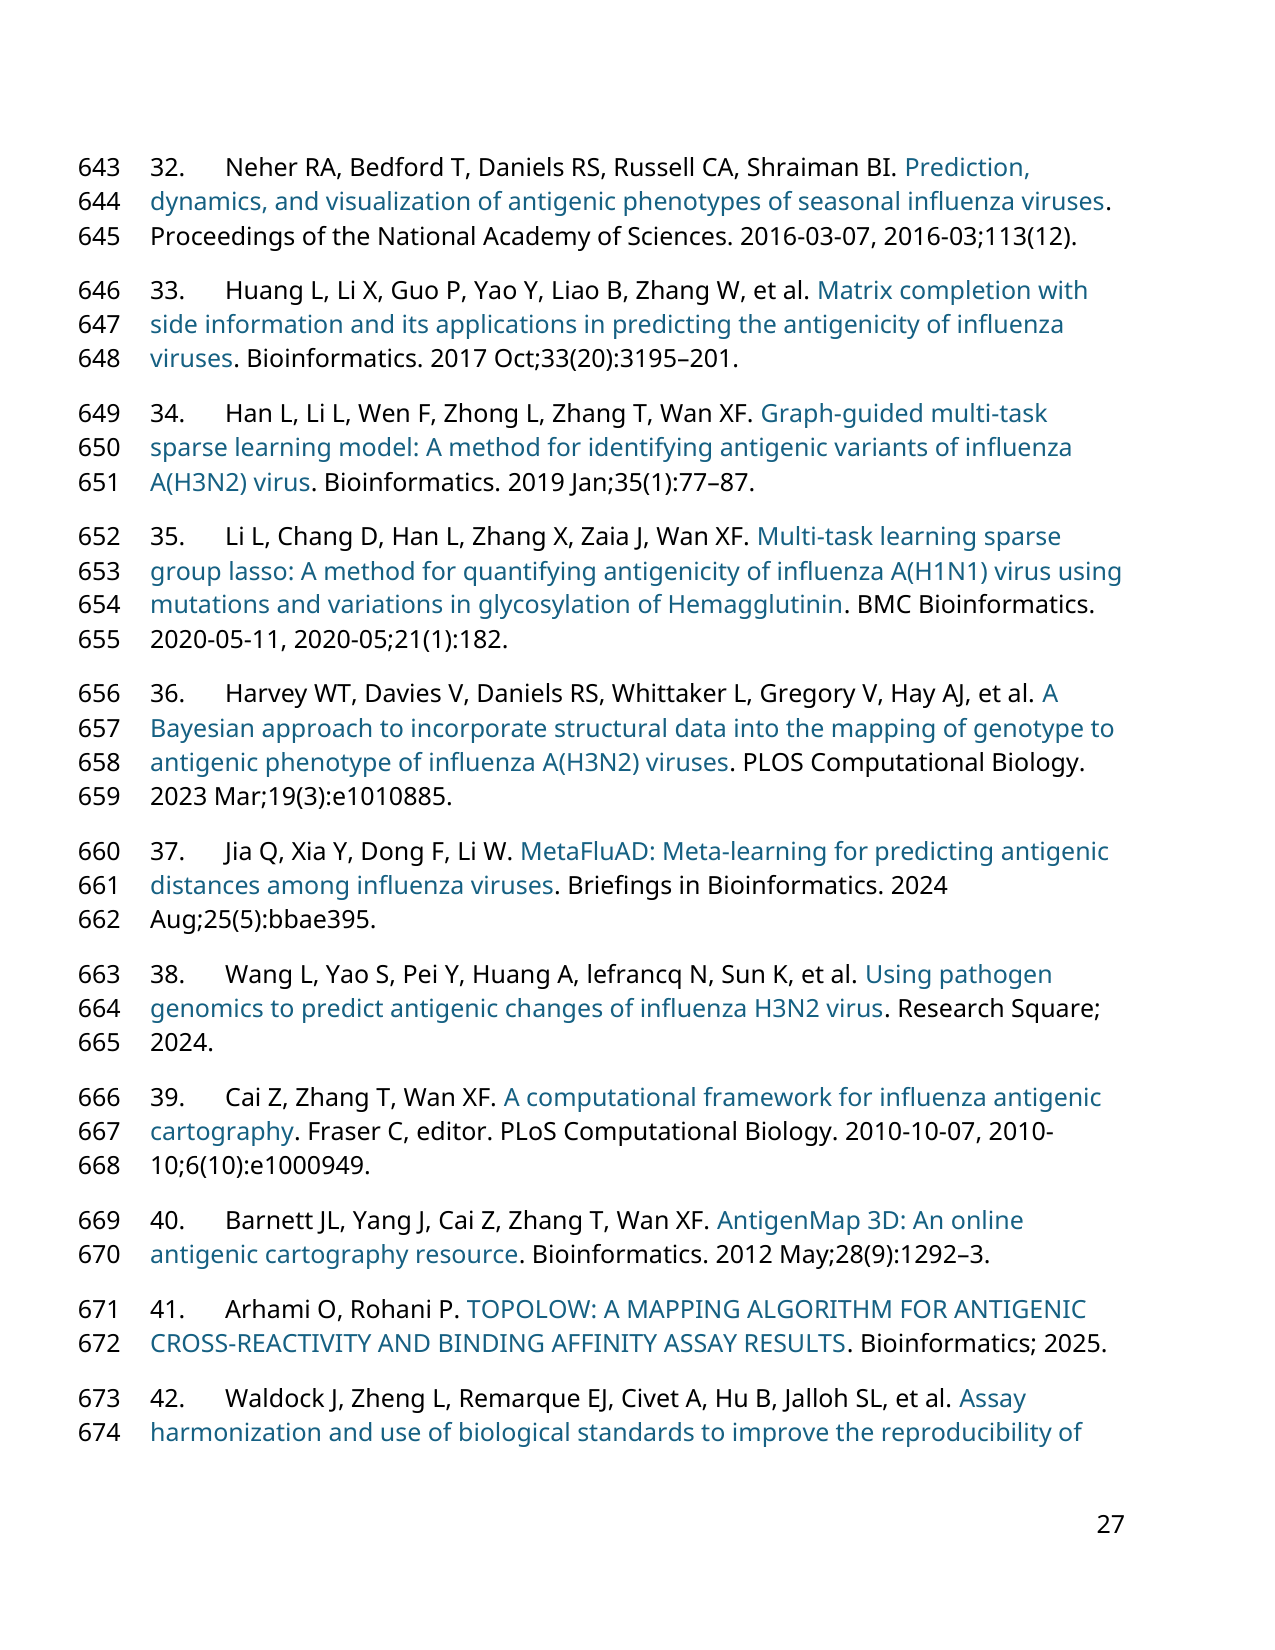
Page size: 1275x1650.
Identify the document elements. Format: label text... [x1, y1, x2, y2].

text 35. Li L, Chang D, Han L, Zhang X, Zaia J, Wan XF. Multi-task learning sparse group lasso: A method for quantifying antigenicity of influenza A(H1N1) virus using mutations and variations in glycosylation of Hemagglutinin. BMC Bioinformatics. 2020-05-11, 2020-05;21(1):182. [150, 519, 1125, 655]
text 33. Huang L, Li X, Guo P, Yao Y, Liao B, Zhang W, et al. Matrix completion with side information and its applications in predicting the antigenicity of influenza viruses. Bioinformatics. 2017 Oct;33(20):3195–201. [150, 273, 1125, 375]
text 41. Arhami O, Rohani P. TOPOLOW: A MAPPING ALGORITHM FOR ANTIGENIC CROSS-REACTIVITY AND BINDING AFFINITY ASSAY RESULTS. Bioinformatics; 2025. [150, 1291, 1125, 1359]
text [150, 1380, 1125, 1448]
text 39. Cai Z, Zhang T, Wan XF. A computational framework for influenza antigenic cartography. Fraser C, editor. PLoS Computational Biology. 2010-10-07, 2010-10;6(10):e1000949. [150, 1079, 1125, 1181]
text 32. Neher RA, Bedford T, Daniels RS, Russell CA, Shraiman BI. Prediction, dynamics, and visualization of antigenic phenotypes of seasonal influenza viruses. Proceedings of the National Academy of Sciences. 2016-03-07, 2016-03;113(12). [150, 150, 1125, 252]
text 34. Han L, Li L, Wen F, Zhong L, Zhang T, Wan XF. Graph-guided multi-task sparse learning model: A method for identifying antigenic variants of influenza A(H3N2) virus. Bioinformatics. 2019 Jan;35(1):77–87. [150, 396, 1125, 498]
text 38. Wang L, Yao S, Pei Y, Huang A, lefrancq N, Sun K, et al. Using pathogen genomics to predict antigenic changes of influenza H3N2 virus. Research Square; 2024. [150, 956, 1125, 1058]
text 37. Jia Q, Xia Y, Dong F, Li W. MetaFluAD: Meta-learning for predicting antigenic distances among influenza viruses. Briefings in Bioinformatics. 2024 Aug;25(5):bbae395. [150, 833, 1125, 935]
text 40. Barnett JL, Yang J, Cai Z, Zhang T, Wan XF. AntigenMap 3D: An online antigenic cartography resource. Bioinformatics. 2012 May;28(9):1292–3. [150, 1202, 1125, 1270]
text 36. Harvey WT, Davies V, Daniels RS, Whittaker L, Gregory V, Hay AJ, et al. A Bayesian approach to incorporate structural data into the mapping of genotype to antigenic phenotype of influenza A(H3N2) viruses. PLOS Computational Biology. 2023 Mar;19(3):e1010885. [150, 676, 1125, 812]
